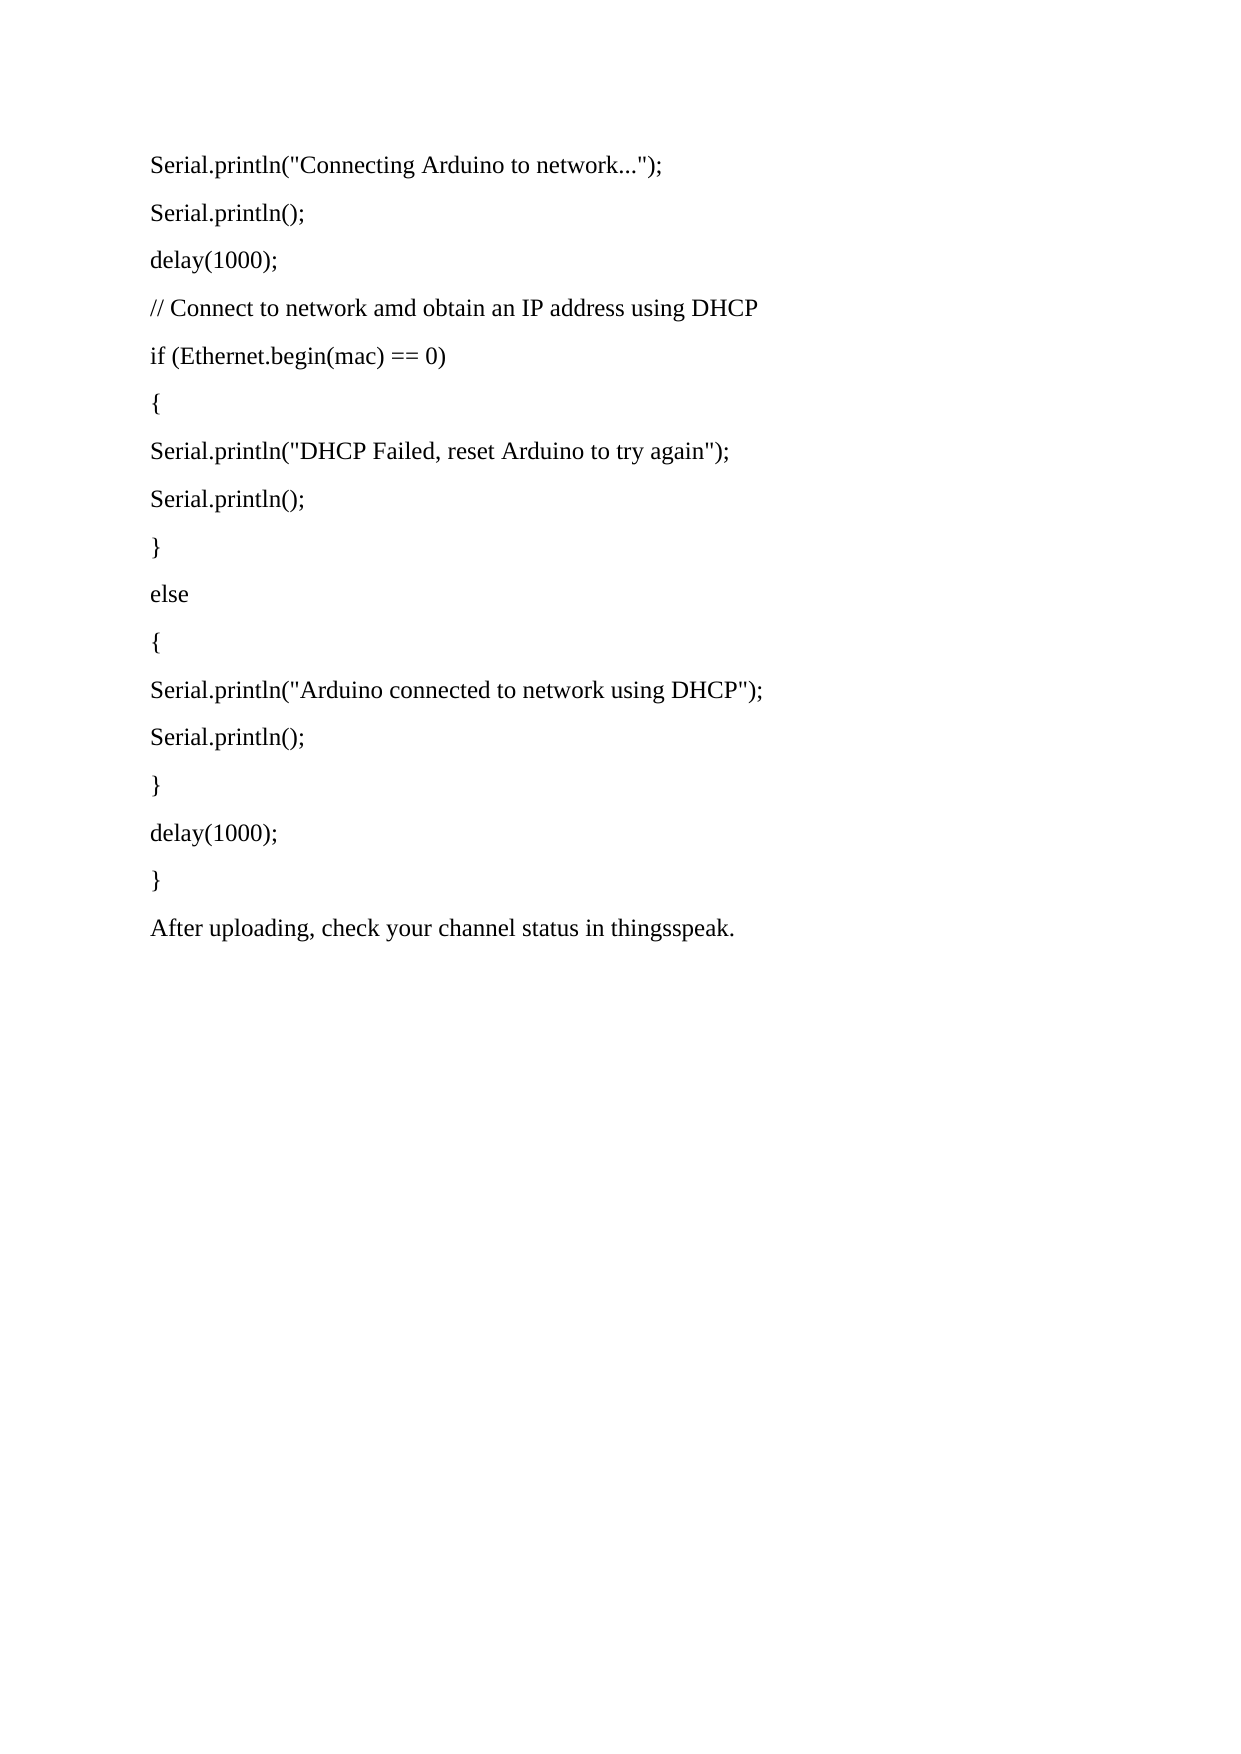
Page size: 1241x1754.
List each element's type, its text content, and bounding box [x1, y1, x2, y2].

text Serial.println("Arduino connected to network using DHCP"); [150, 675, 1090, 703]
text { [150, 627, 1090, 656]
text } [150, 532, 1090, 560]
text } [150, 866, 1090, 894]
text Serial.println("DHCP Failed, reset Arduino to try again"); [150, 436, 1090, 465]
text } [150, 770, 1090, 799]
text Serial.println(); [150, 198, 1090, 226]
text Serial.println(); [150, 484, 1090, 513]
text else [150, 579, 1090, 608]
text { [150, 388, 1090, 417]
text delay(1000); [150, 818, 1090, 847]
text // Connect to network amd obtain an IP address using DHCP [150, 293, 1090, 322]
text Serial.println(); [150, 722, 1090, 751]
text if (Ethernet.begin(mac) == 0) [150, 341, 1090, 369]
text Serial.println("Connecting Arduino to network..."); [150, 150, 1090, 179]
text After uploading, check your channel status in thingsspeak. [150, 913, 1090, 942]
text delay(1000); [150, 245, 1090, 274]
